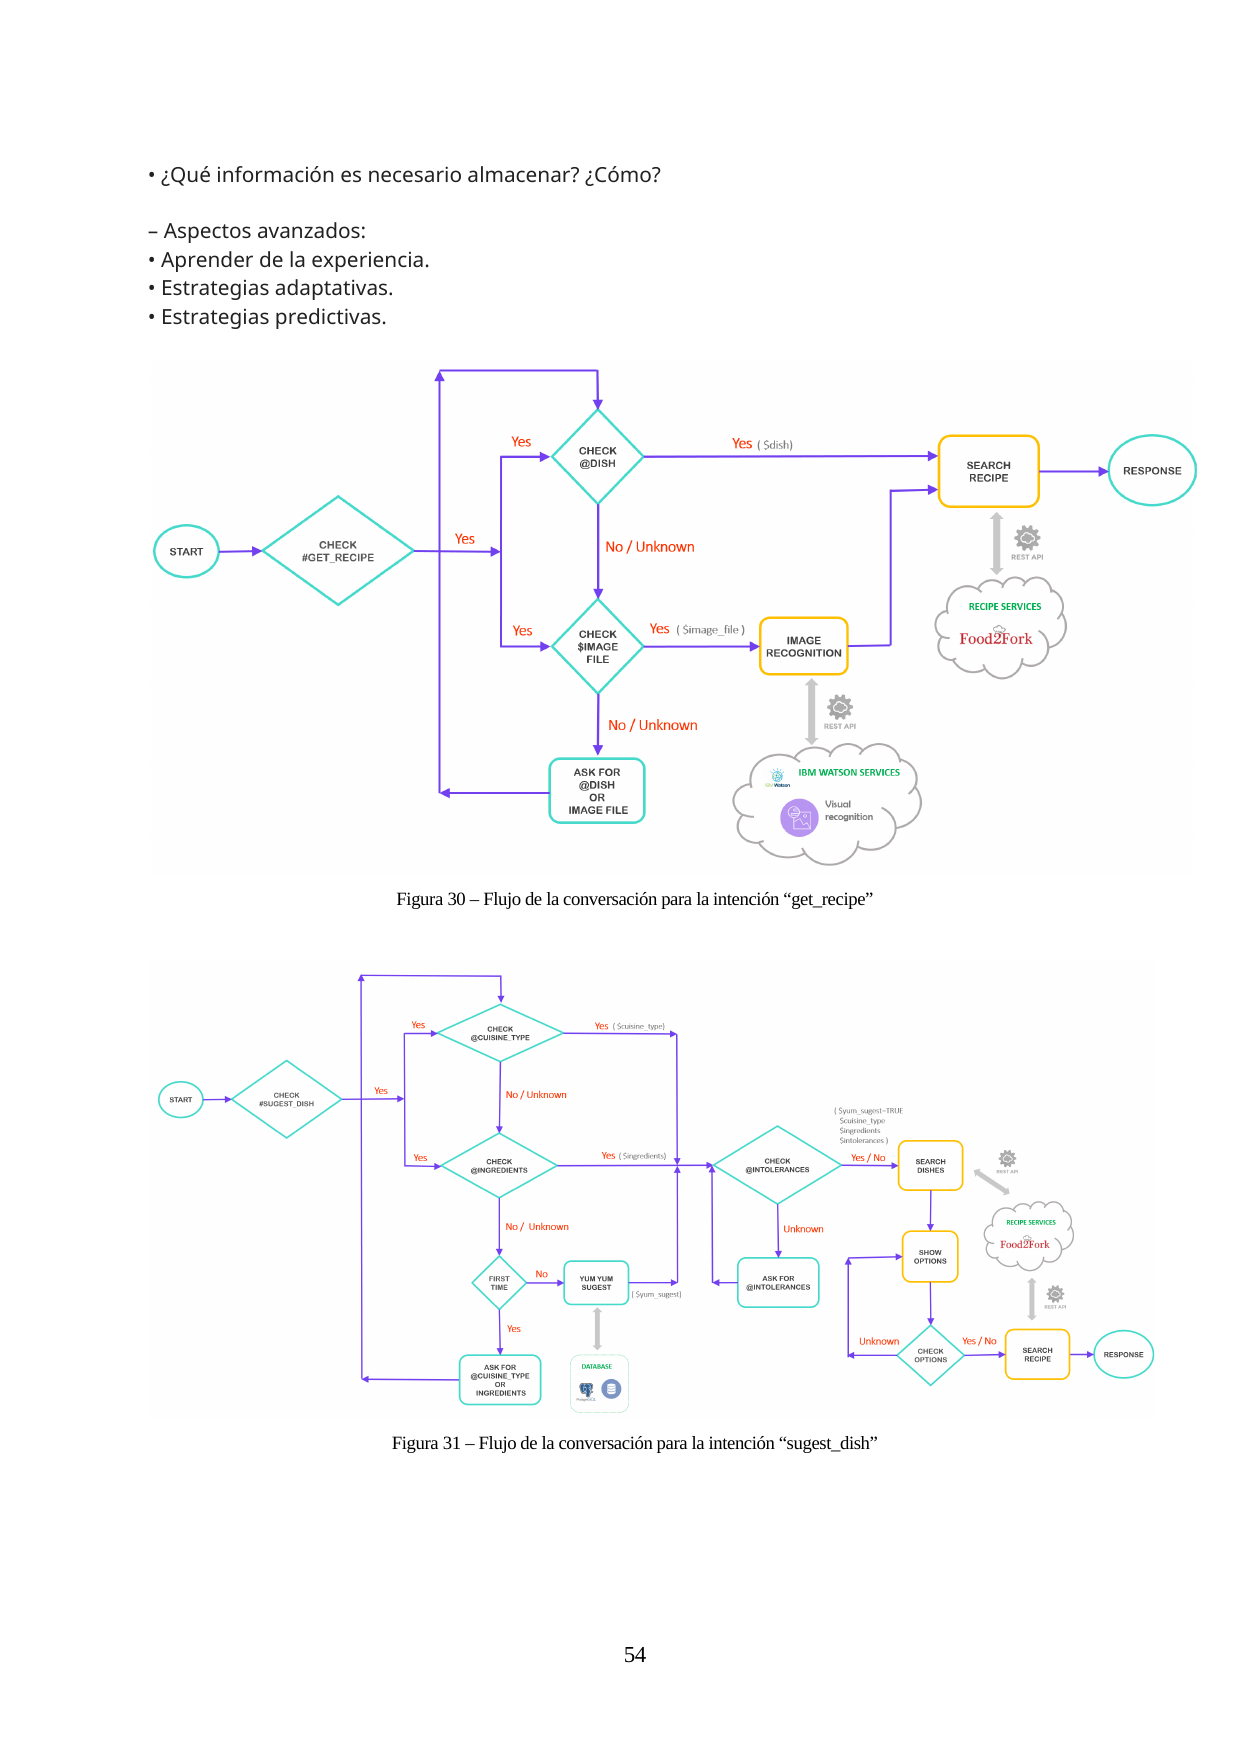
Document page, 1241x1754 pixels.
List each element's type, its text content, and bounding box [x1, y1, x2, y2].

text Figura 30 – Flujo de la conversación para la intención “get_recipe” [148, 888, 1122, 909]
picture [147, 358, 1197, 876]
text • ¿Qué información es necesario almacenar? ¿Cómo? [148, 160, 1122, 188]
text • Estrategias predictivas. [148, 302, 1122, 330]
text • Estrategias adaptativas. [148, 273, 1122, 302]
text • Aprender de la experiencia. [148, 245, 1122, 273]
text Figura 31 – Flujo de la conversación para la intención “sugest_dish” [148, 1432, 1122, 1453]
picture [147, 960, 1155, 1420]
text – Aspectos avanzados: [148, 217, 1122, 245]
